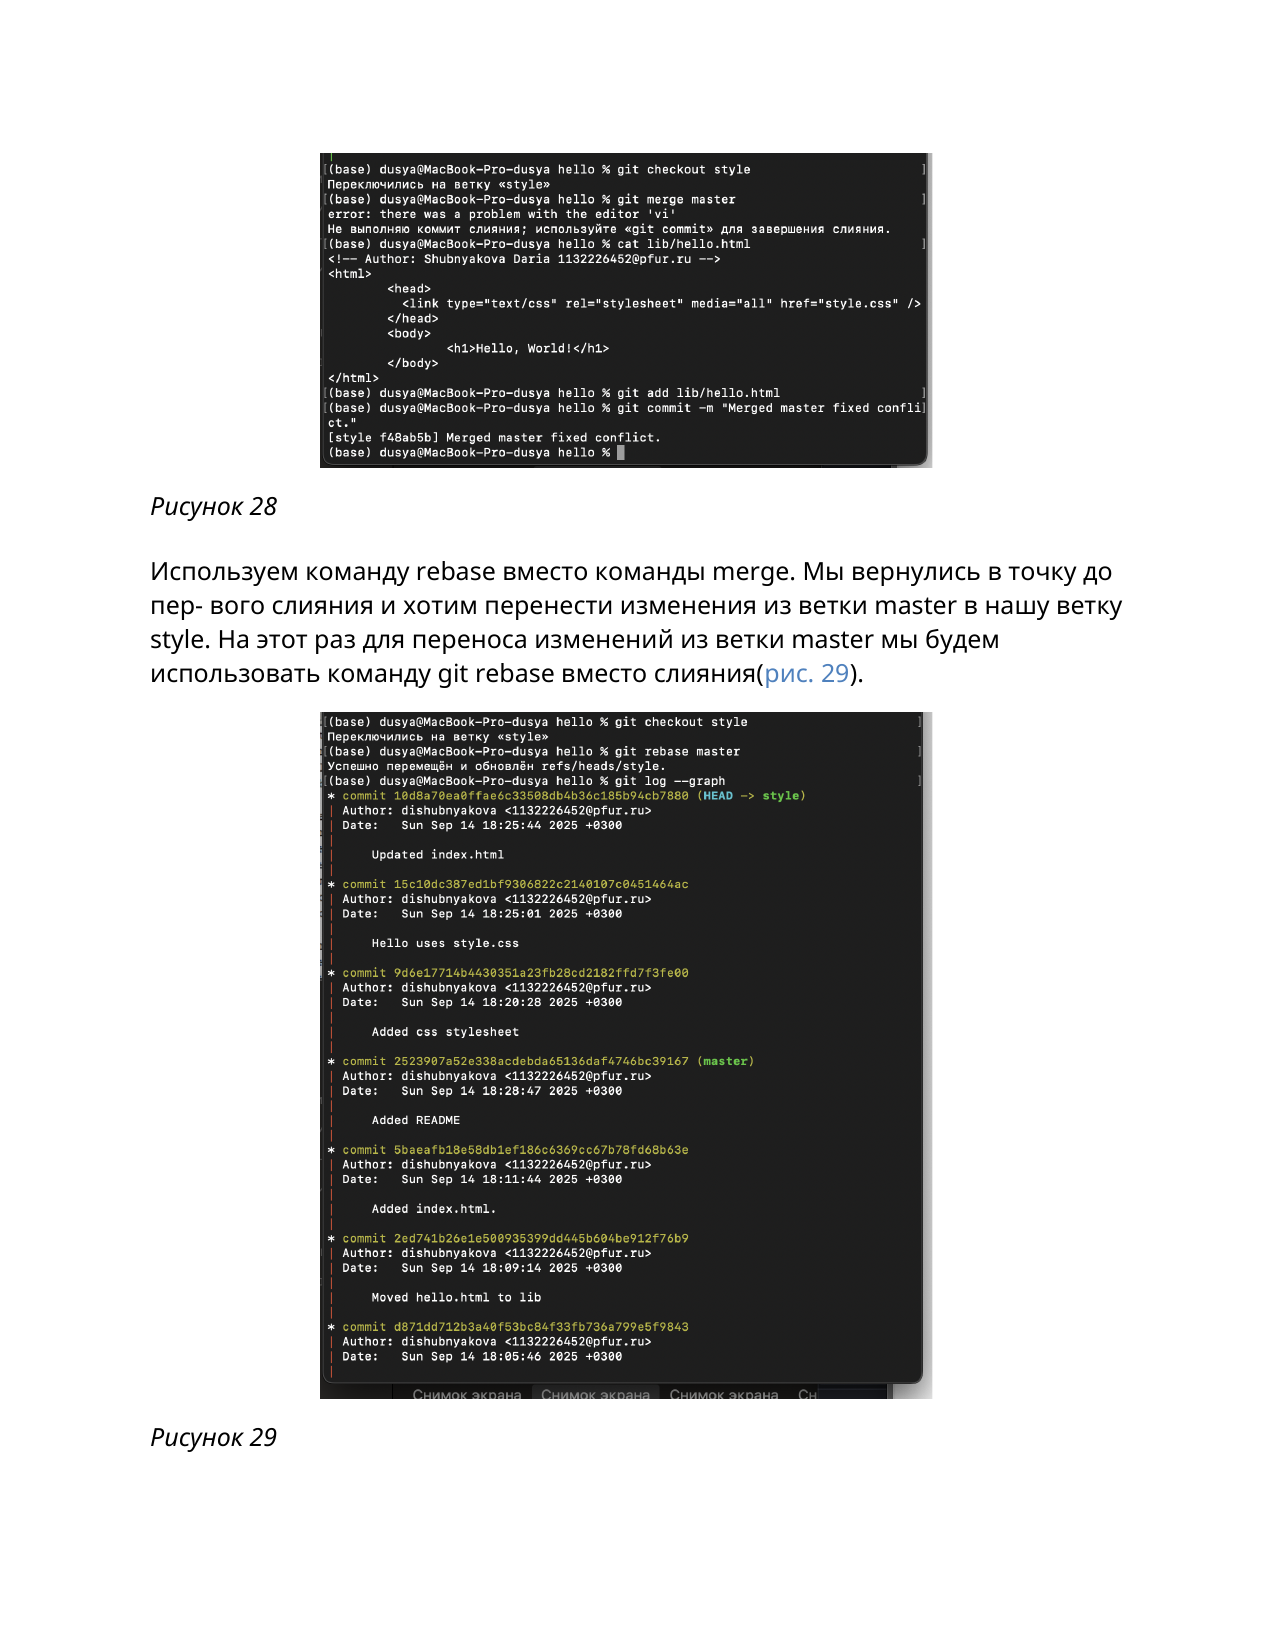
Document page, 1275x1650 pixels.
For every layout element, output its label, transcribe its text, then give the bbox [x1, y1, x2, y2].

table_header Рисунок 29 [139, 709, 1114, 1466]
picture [320, 153, 933, 468]
table_header Рисунок 28 [139, 150, 1114, 535]
text Используем команду rebase вместо команды merge. Мы вернулись в точку до пер- вого слияния и хотим перенести изменения из ветки master в нашу ветку style. На этот раз для переноса изменений из ветки master мы будем использовать команду git rebase вместо слияния(рис. 29). [150, 553, 1125, 690]
picture [320, 712, 933, 1399]
